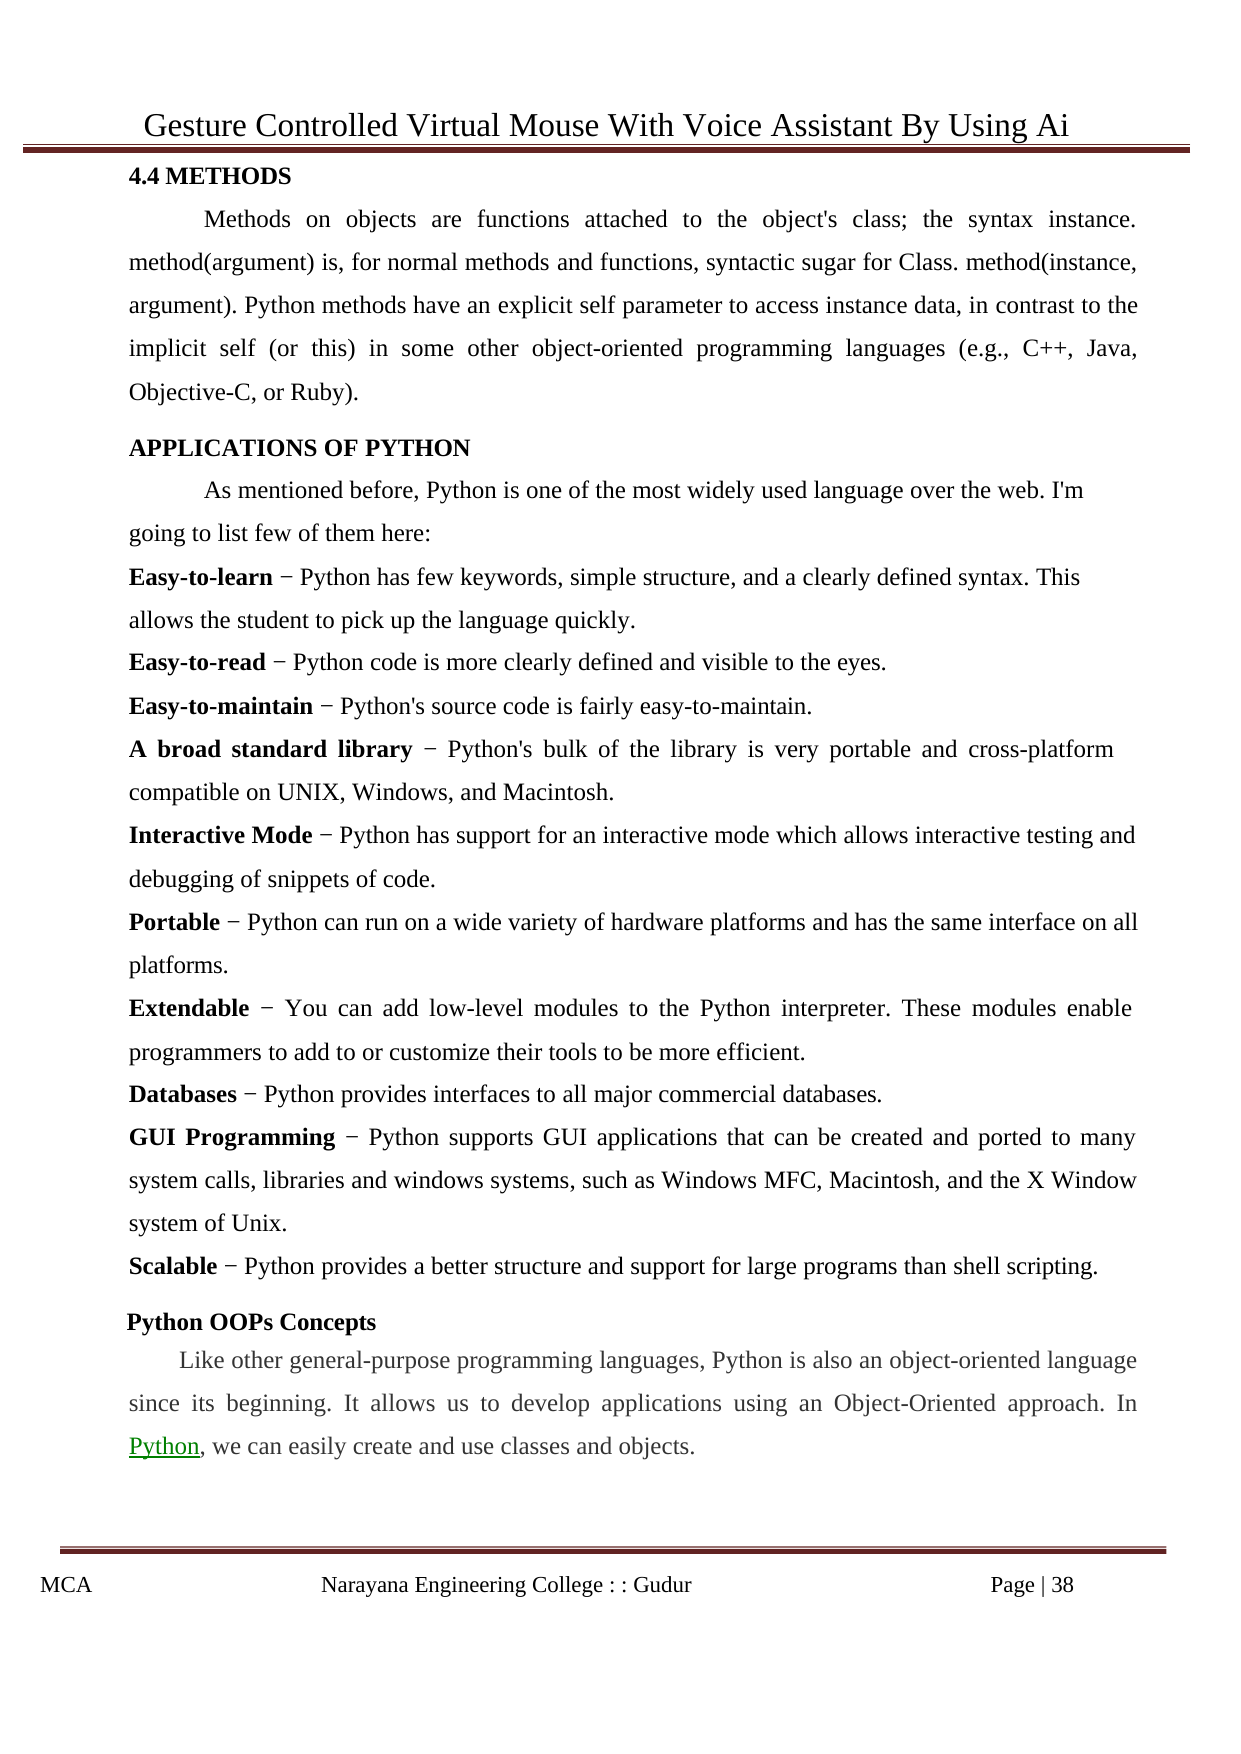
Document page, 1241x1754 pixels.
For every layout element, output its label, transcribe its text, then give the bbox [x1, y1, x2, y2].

text Extendable − You can add low-level modules to the Python interpreter. These modules enable programmers to add to or customize their tools to be more efficient. [128, 993, 1190, 1065]
text Python OOPs Concepts [126, 1307, 1190, 1336]
text Interactive Mode − Python has support for an interactive mode which allows interactive testing and debugging of snippets of code. [128, 821, 1190, 892]
text Like other general-purpose programming languages, Python is also an object-oriented language since its beginning. It allows us to develop applications using an Object-Oriented approach. In Python, we can easily create and use classes and objects. [128, 1345, 1138, 1460]
text APPLICATIONS OF PYTHON [128, 433, 1190, 461]
text Databases − Python provides interfaces to all major commercial databases. [128, 1080, 1190, 1108]
text Easy-to-read − Python code is more clearly defined and visible to the eyes. [128, 648, 1190, 677]
text Easy-to-maintain − Python's source code is fairly easy-to-maintain. [128, 691, 1190, 719]
text Portable − Python can run on a wide variety of hardware platforms and has the same interface on all platforms. [128, 907, 1190, 979]
text 4.4 METHODS [128, 161, 1190, 190]
text Easy-to-learn − Python has few keywords, simple structure, and a clearly defined syntax. This allows the student to pick up the language quickly. [128, 562, 1138, 634]
text A broad standard library − Python's bulk of the library is very portable and cross-platform compatible on UNIX, Windows, and Macintosh. [128, 734, 1190, 806]
text Scalable − Python provides a better structure and support for large programs than shell scripting. [128, 1252, 1190, 1280]
text Methods on objects are functions attached to the object's class; the syntax instance. method(argument) is, for normal methods and functions, syntactic sugar for Class. method(instance, argument). Python methods have an explicit self parameter to access instance data, in contrast to the implicit self (or this) in some other object-oriented programming languages (e.g., C++, Java, Objective-C, or Ruby). [128, 204, 1138, 405]
text GUI Programming − Python supports GUI applications that can be created and ported to many system calls, libraries and windows systems, such as Windows MFC, Macintosh, and the X Window system of Unix. [128, 1122, 1137, 1237]
text As mentioned before, Python is one of the most widely used language over the web. I'm going to list few of them here: [128, 475, 1138, 547]
